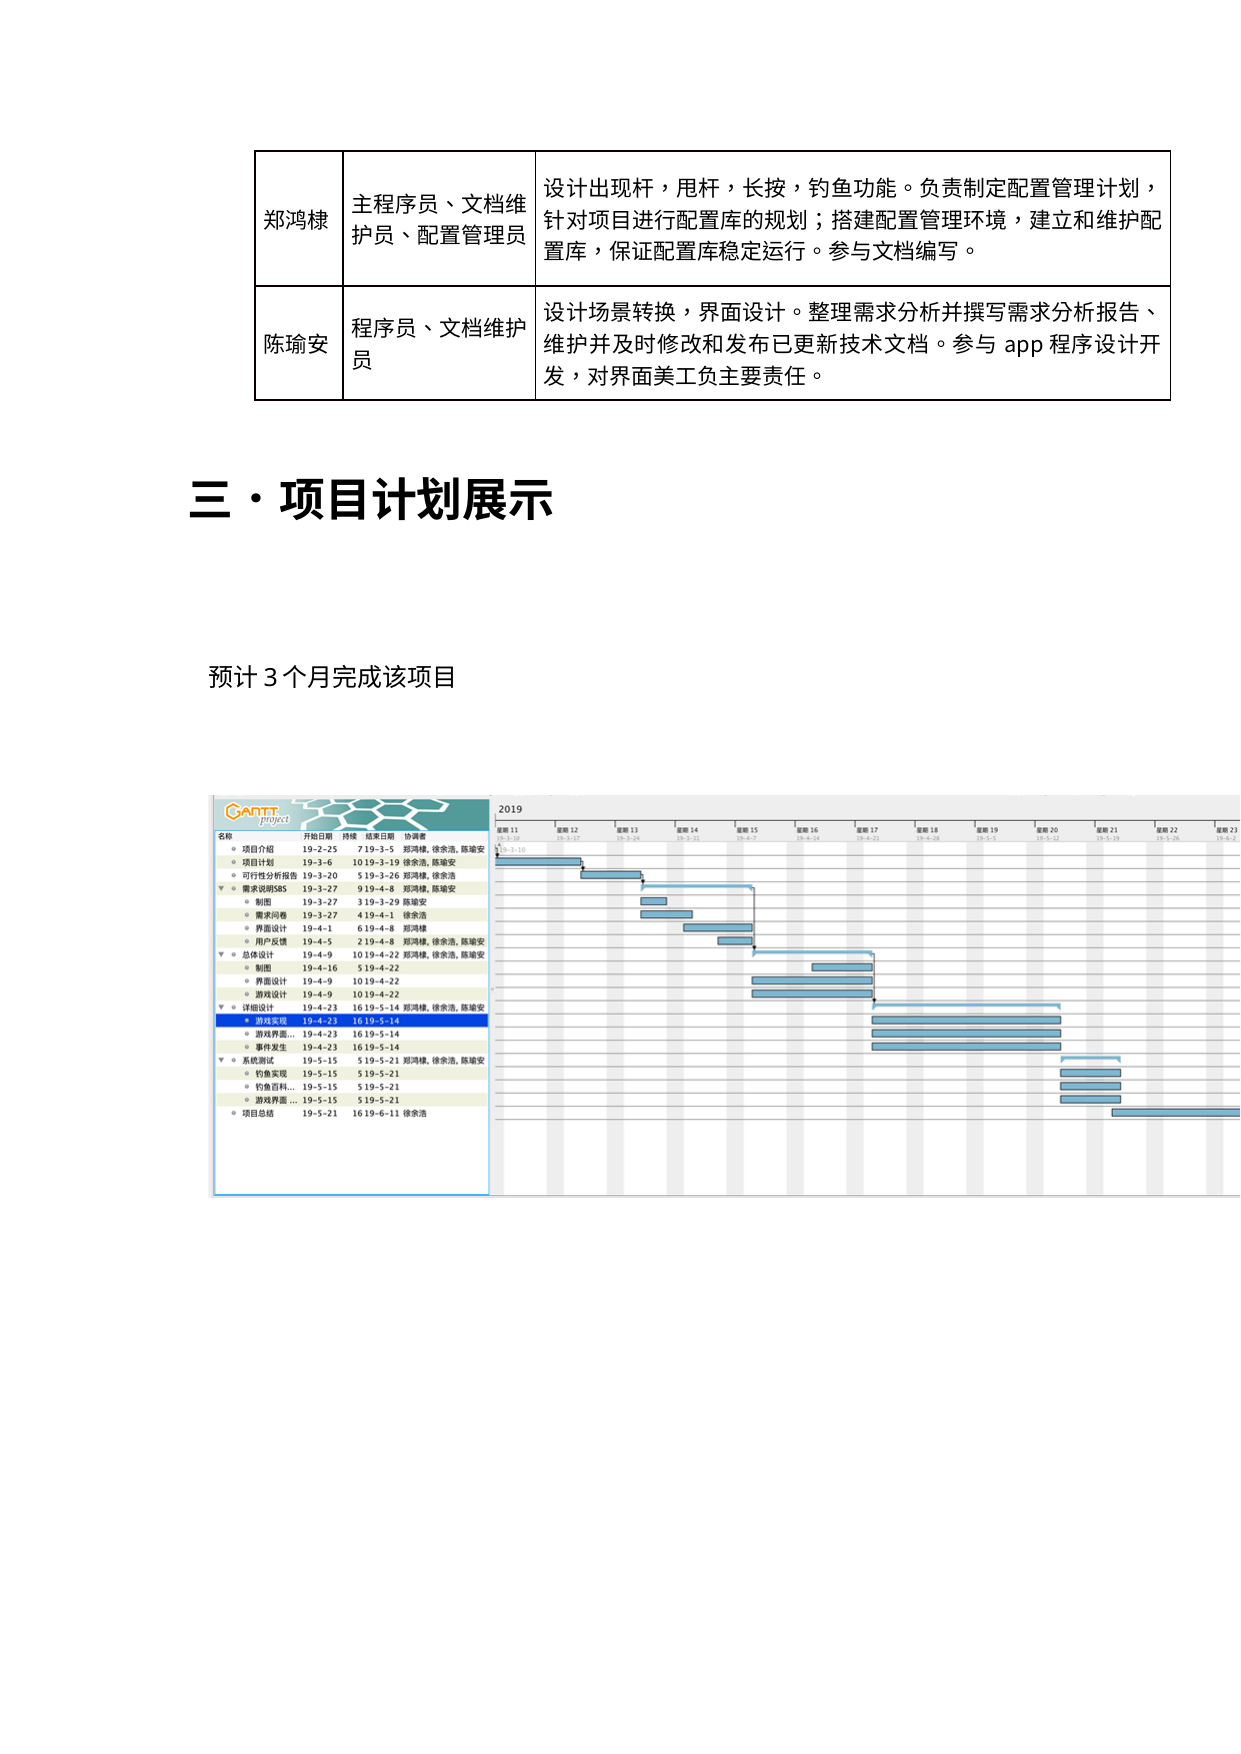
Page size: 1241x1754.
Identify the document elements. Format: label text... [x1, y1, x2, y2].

picture [208, 795, 1241, 1198]
table_cell 设计场景转换，界面设计。整理需求分析并撰写需求分析报告、维护并及时修改和发布已更新技术文档。参与app程序设计开发，对界面美工负主要责任。 [536, 287, 1170, 399]
table_cell 陈瑜安 [256, 287, 342, 399]
table_cell 设计出现杆，甩杆，长按，钓鱼功能。负责制定配置管理计划，针对项目进行配置库的规划；搭建配置管理环境，建立和维护配置库，保证配置库稳定运行。参与文档编写。 [536, 152, 1170, 285]
subtitle 三．项目计划展示 [187, 463, 1053, 529]
table_cell 郑鸿棣 [256, 152, 342, 285]
table_cell 主程序员、文档维护员、配置管理员 [344, 152, 535, 285]
table_cell 程序员、文档维护员 [344, 287, 535, 399]
text 预计3个月完成该项目 [187, 657, 1053, 693]
